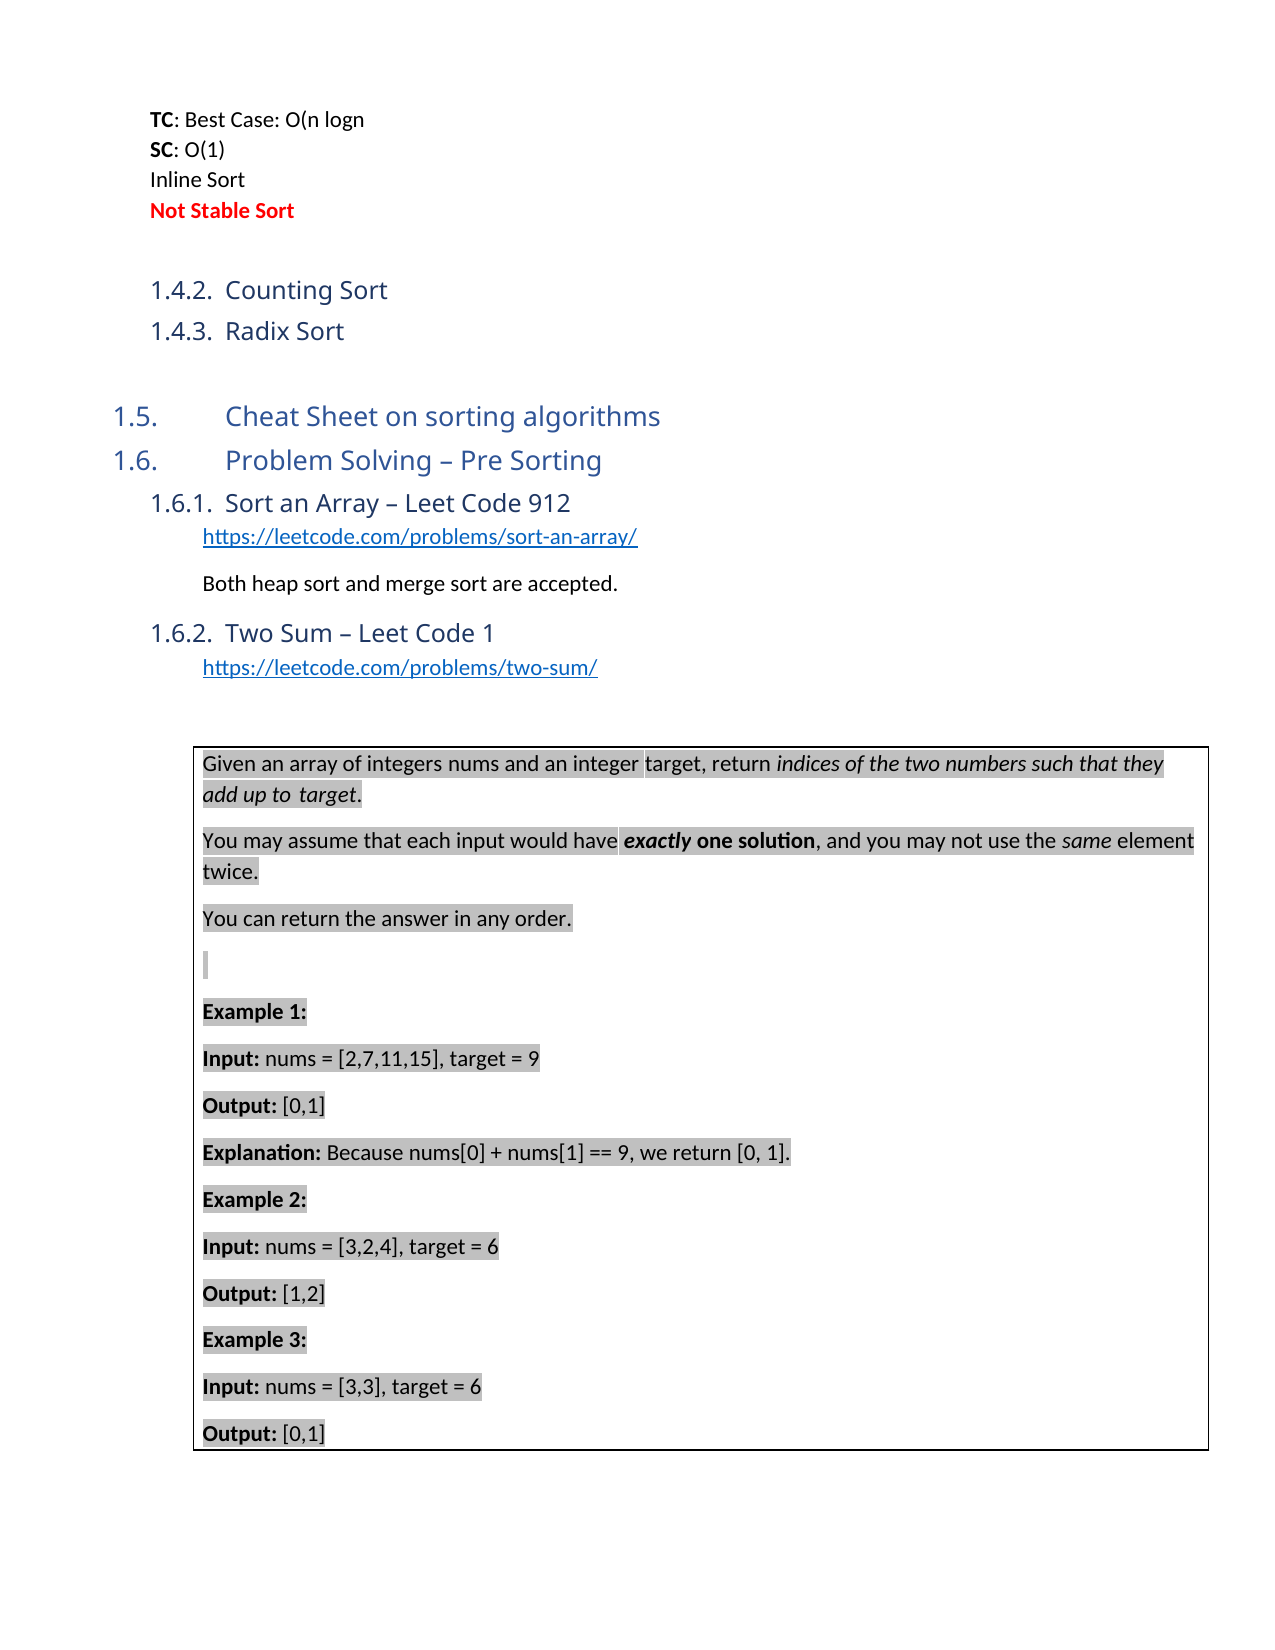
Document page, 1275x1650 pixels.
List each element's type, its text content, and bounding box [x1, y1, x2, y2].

text Explanation: Because nums[0] + nums[1] == 9, we return [0, 1]. [194, 1135, 1208, 1166]
subtitle Problem Solving – Pre Sorting [112, 441, 1200, 478]
subtitle Two Sum – Leet Code 1 [150, 616, 1200, 650]
text SC: O(1) [150, 135, 1200, 163]
text Not Stable Sort [150, 196, 1200, 224]
text You may assume that each input would have exactly one solution, and you may not use the same element twice. [194, 823, 1208, 885]
text https://leetcode.com/problems/sort-an-array/ [202, 522, 1200, 550]
text Inline Sort [150, 166, 1200, 194]
subtitle Counting Sort [150, 273, 1200, 307]
text You can return the answer in any order. [194, 901, 1208, 932]
text Input: nums = [3,3], target = 6 [194, 1369, 1208, 1401]
text Example 1: [194, 994, 1208, 1026]
text Example 3: [194, 1322, 1208, 1354]
text Given an array of integers nums and an integer target, return indices of the two numbers such that they add up to target. [194, 748, 1208, 808]
subtitle Sort an Array – Leet Code 912 [150, 485, 1200, 519]
text TC: Best Case: O(n logn [150, 105, 1200, 133]
text Output: [0,1] [194, 1088, 1208, 1119]
text Input: nums = [3,2,4], target = 6 [194, 1229, 1208, 1260]
text Input: nums = [2,7,11,15], target = 9 [194, 1041, 1208, 1072]
text Output: [1,2] [194, 1276, 1208, 1307]
text Both heap sort and merge sort are accepted. [202, 569, 1200, 597]
text https://leetcode.com/problems/two-sum/ [202, 653, 1200, 681]
text Output: [0,1] [194, 1416, 1208, 1449]
text Example 2: [194, 1182, 1208, 1213]
subtitle Cheat Sheet on sorting algorithms [112, 397, 1200, 434]
subtitle Radix Sort [150, 314, 1200, 348]
